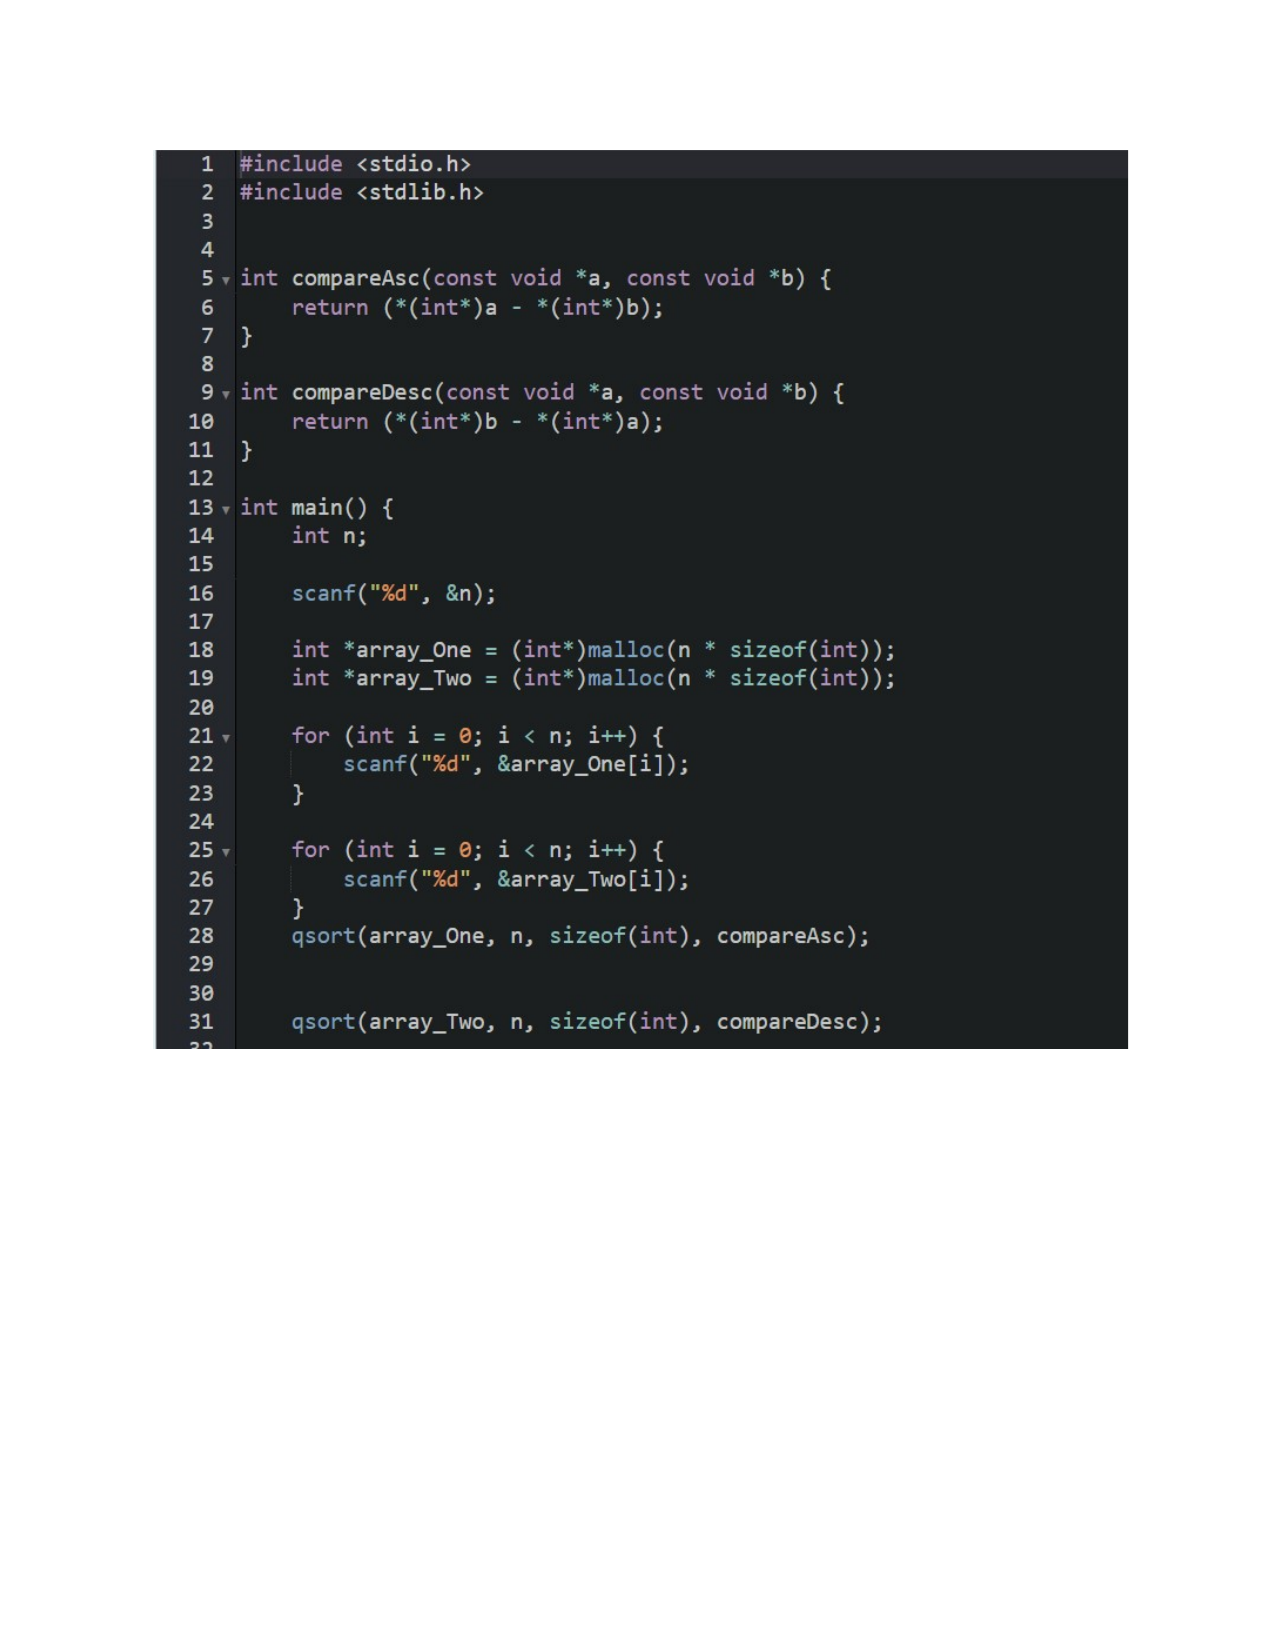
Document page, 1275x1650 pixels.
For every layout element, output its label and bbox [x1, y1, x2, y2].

picture [153, 150, 1129, 1049]
